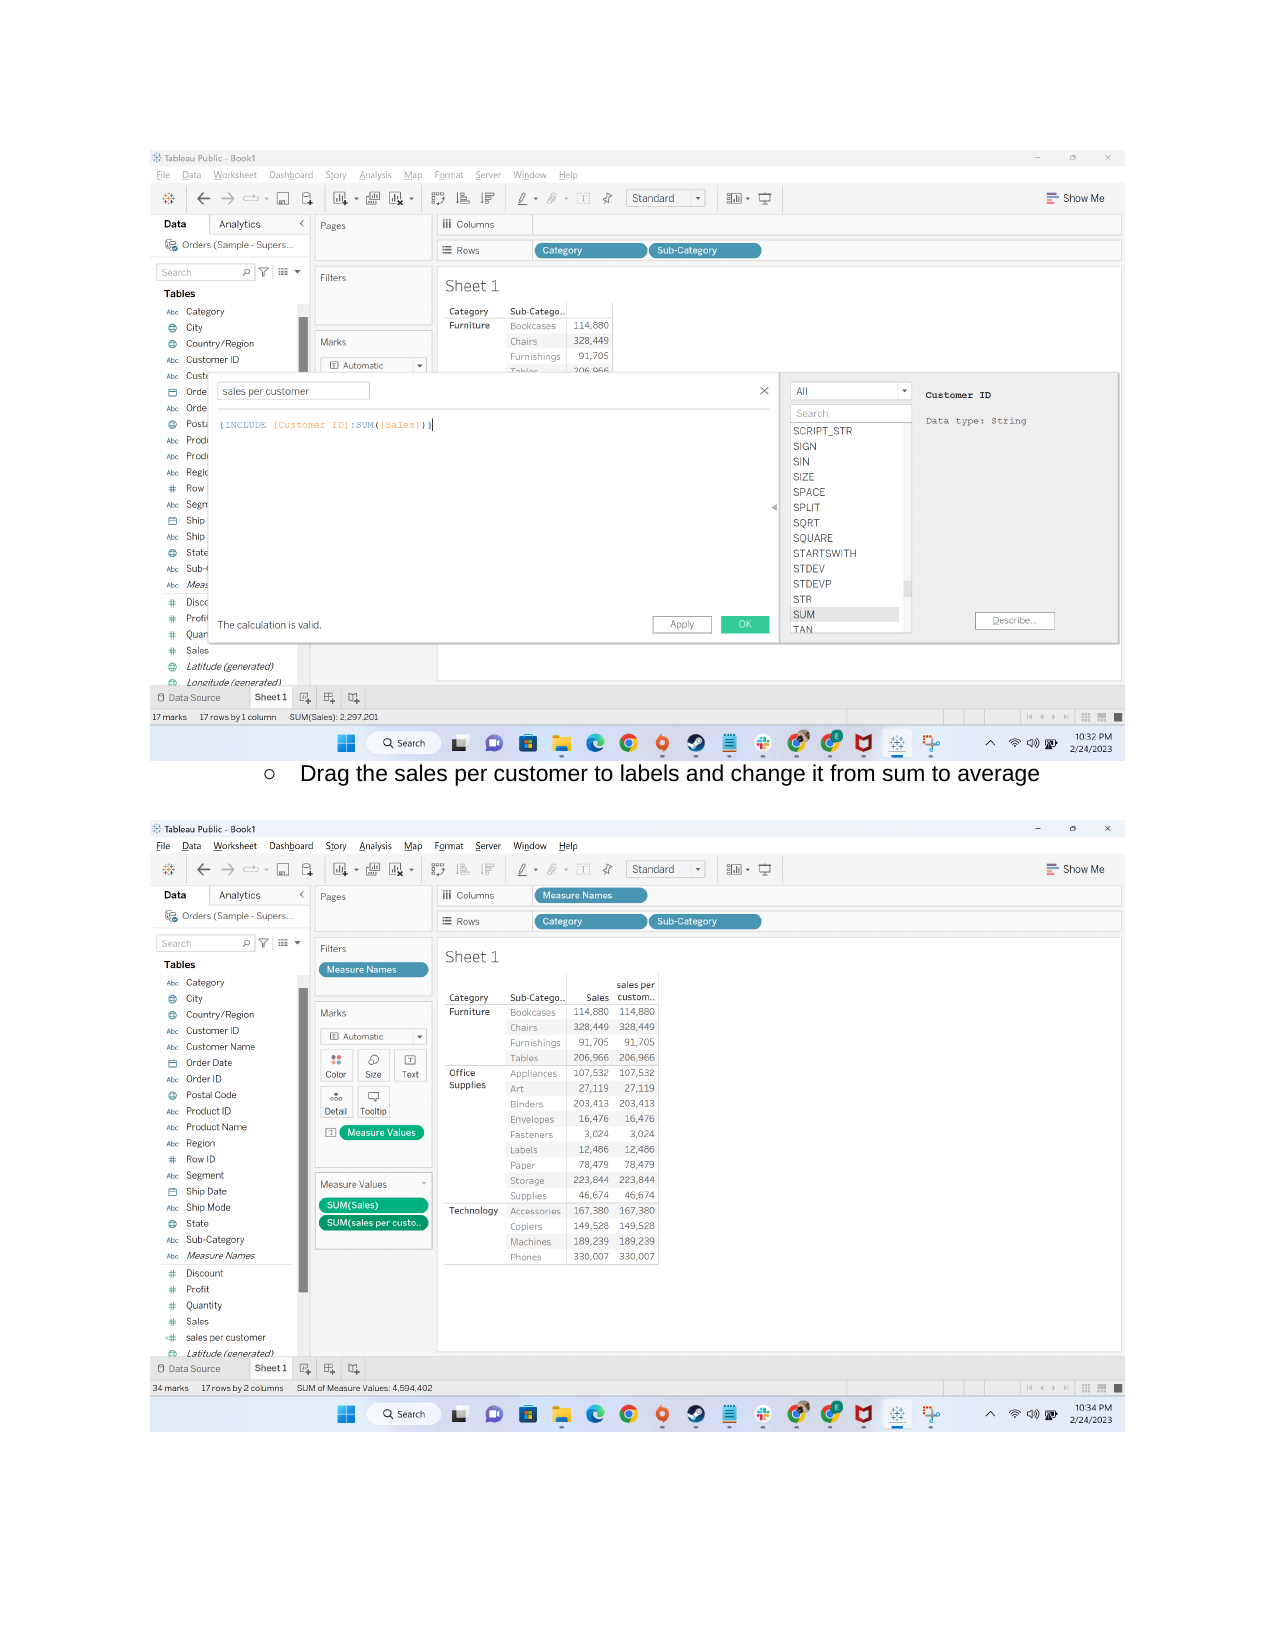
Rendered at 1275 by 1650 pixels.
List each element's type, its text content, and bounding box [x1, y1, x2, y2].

picture [150, 150, 1125, 761]
picture [150, 820, 1125, 1432]
list Drag the sales per customer to labels and change it from sum to average [262, 761, 1125, 787]
